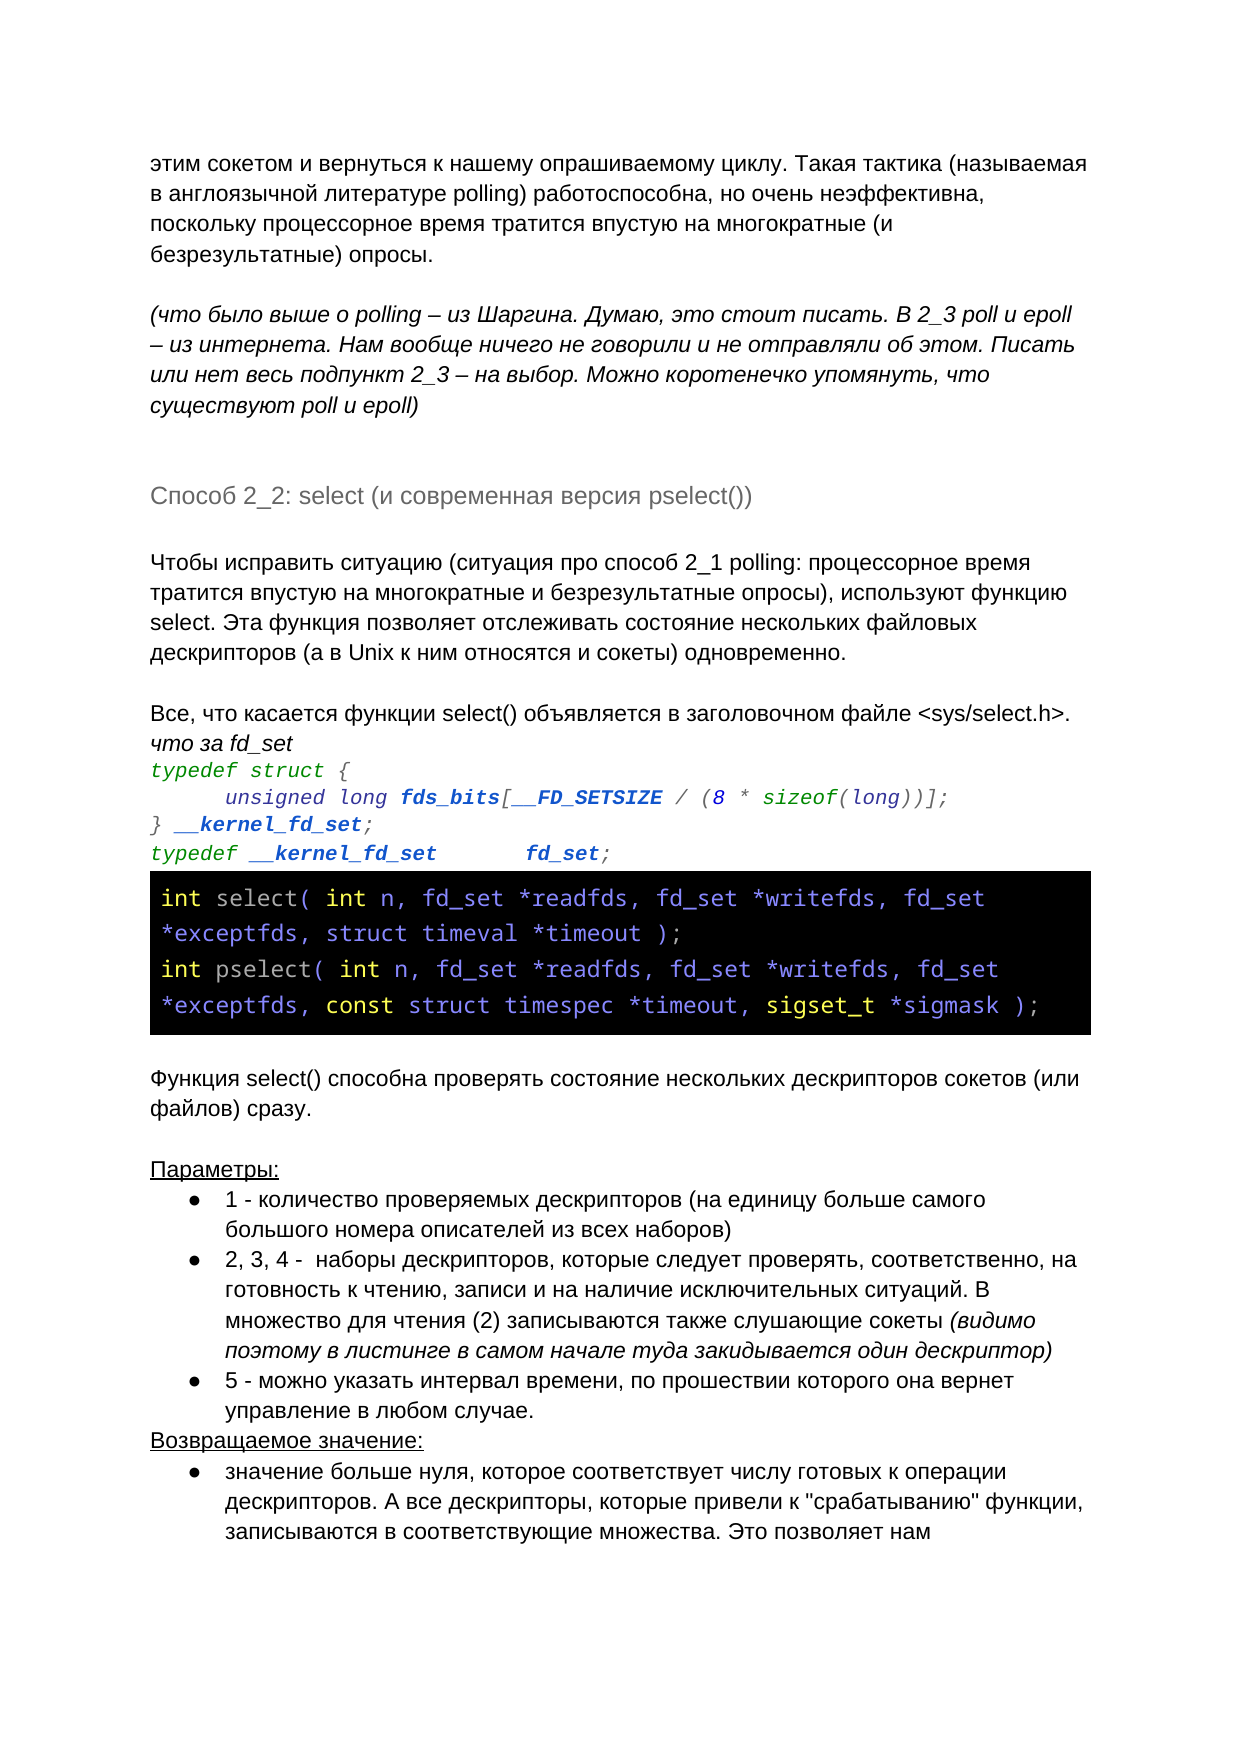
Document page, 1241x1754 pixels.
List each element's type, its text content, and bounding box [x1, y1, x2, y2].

text (что было выше о polling – из Шаргина. Думаю, это стоит писать. В 2_3 poll и epoll – из интернета. Нам вообще ничего не говорили и не отправляли об этом. Писать или нет весь подпункт 2_3 – на выбор. Можно коротенечко упомянуть, что существуют poll и epoll) [150, 301, 1090, 418]
text что за fd_set [150, 730, 1090, 756]
list 2, 3, 4 - наборы дескрипторов, которые следует проверять, соответственно, на готовность к чтению, записи и на наличие исключительных ситуаций. В множество для чтения (2) записываются также слушающие сокеты (видимо поэтому в листинге в самом начале туда закидывается один дескриптор) [187, 1246, 1090, 1363]
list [187, 1458, 1090, 1544]
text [150, 150, 1090, 267]
text Функция select() способна проверять состояние нескольких дескрипторов сокетов (или файлов) сразу. [150, 1065, 1090, 1122]
list 5 - можно указать интервал времени, по прошествии которого она вернет управление в любом случае. [187, 1367, 1090, 1424]
text Все, что касается функции select() объявляется в заголовочном файле <sys/select.h>. [150, 699, 1090, 726]
text } __kernel_fd_set; [150, 814, 1090, 838]
list 1 - количество проверяемых дескрипторов (на единицу больше самого большого номера описателей из всех наборов) [187, 1186, 1090, 1242]
text typedef __kernel_fd_set fd_set; [150, 843, 1090, 866]
text Возвращаемое значение: [150, 1427, 1090, 1454]
text Чтобы исправить ситуацию (ситуация про способ 2_1 polling: процессорное время тратится впустую на многократные и безрезультатные опросы), используют функцию select. Эта функция позволяет отслеживать состояние нескольких файловых дескрипторов (а в Unix к ним относятся и сокеты) одновременно. [150, 548, 1090, 666]
text unsigned long fds_bits[__FD_SETSIZE / (8 * sizeof(long))]; [150, 787, 1090, 811]
table_header int select( int n, fd_set *readfds, fd_set *writefds, fd_set *exceptfds, struct timeval *timeout ); int pselect( int n, fd_set *readfds, fd_set *writefds, fd_set *exceptfds, const struct timespec *timeout, sigset_t *sigmask ); [150, 871, 1091, 1035]
text typedef struct { [150, 760, 1090, 784]
text Параметры: [150, 1156, 1090, 1182]
subtitle Способ 2_2: select (и современная версия pselect()) [150, 481, 1090, 510]
